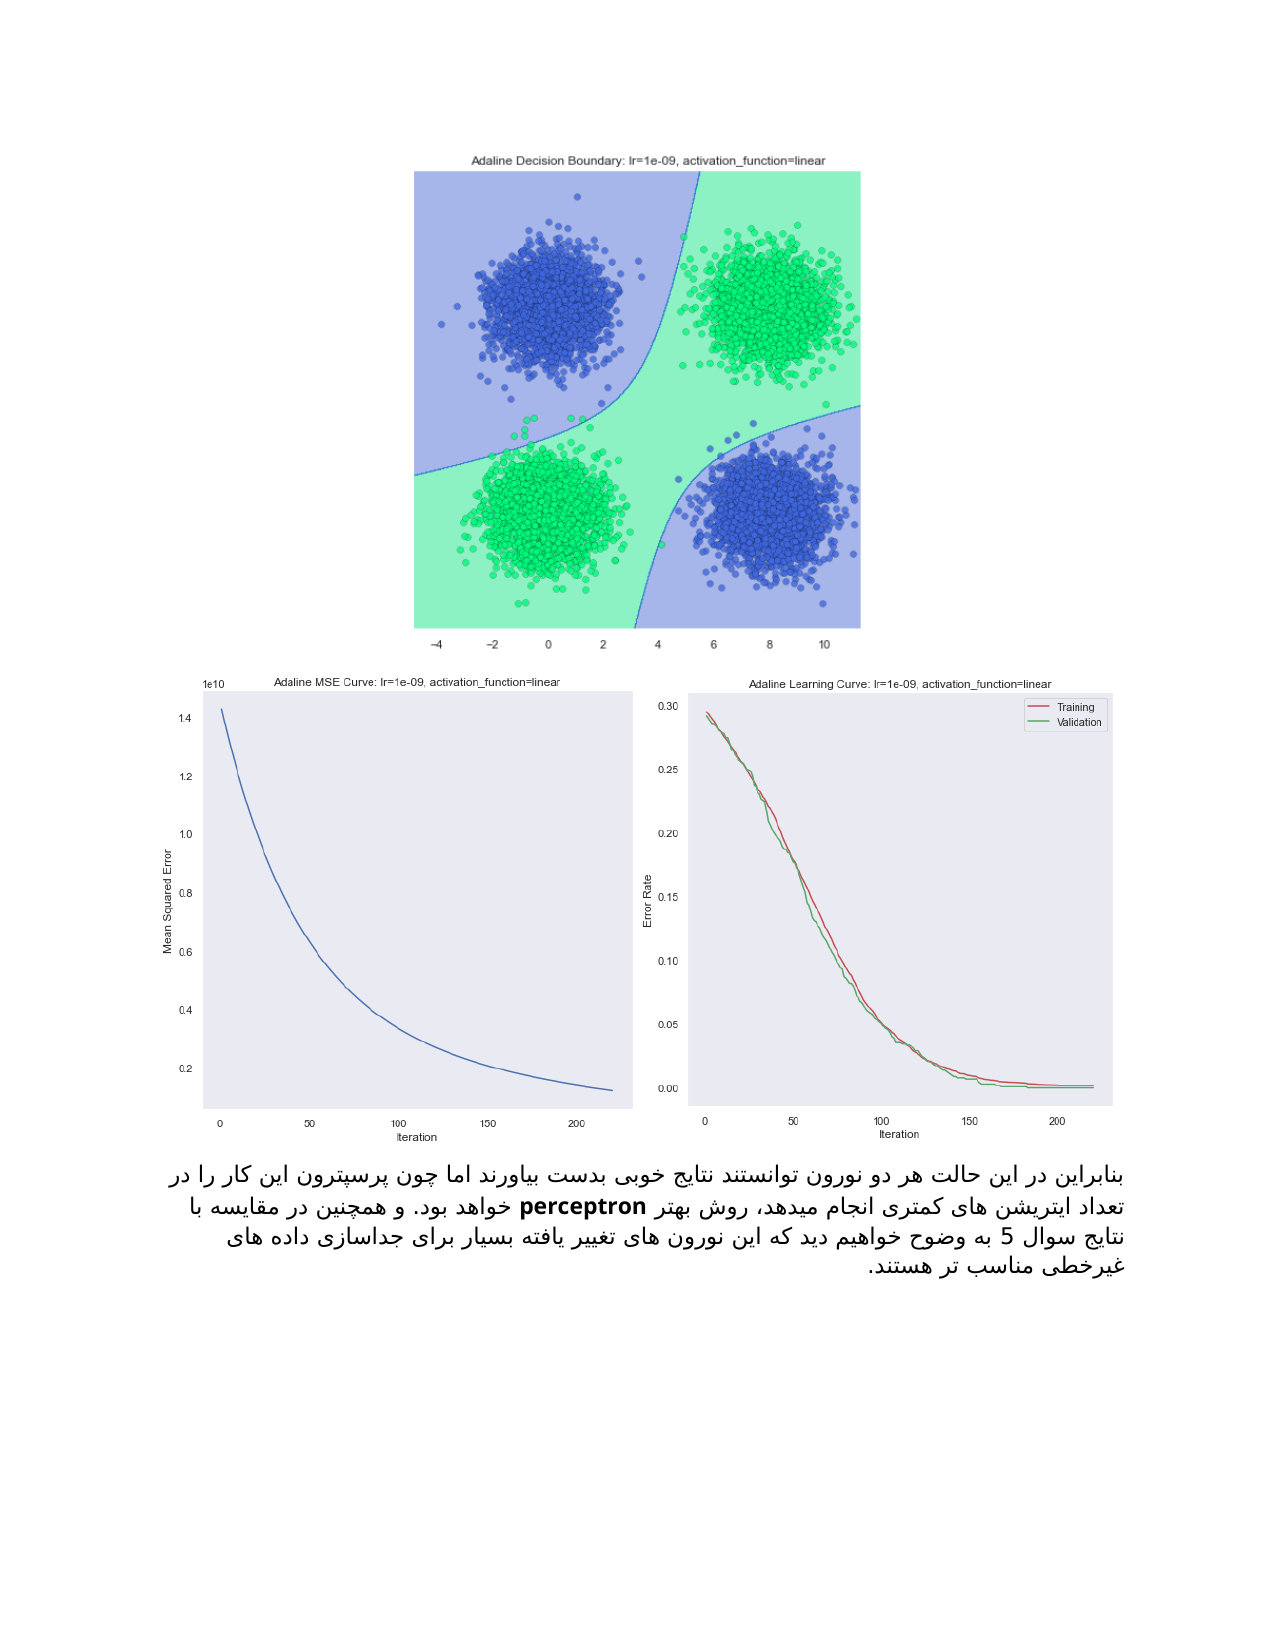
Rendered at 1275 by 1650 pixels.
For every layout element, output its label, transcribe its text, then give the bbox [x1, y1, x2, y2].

picture [414, 150, 861, 657]
picture [157, 675, 1118, 1143]
text بنابراین در این حالت هر دو نورون توانستند نتایج خوبی بدست بیاورند اما چون پرسپترون این کار را در تعداد ایتریشن های کمتری انجام میدهد، روش بهتر perceptron خواهد بود. و همچنین در مقایسه با نتایج سوال 5 به وضوح خواهیم دید که این نورون های تغییر یافته بسیار برای جداسازی داده های غیرخطی مناسب تر هستند. [150, 1161, 1125, 1278]
